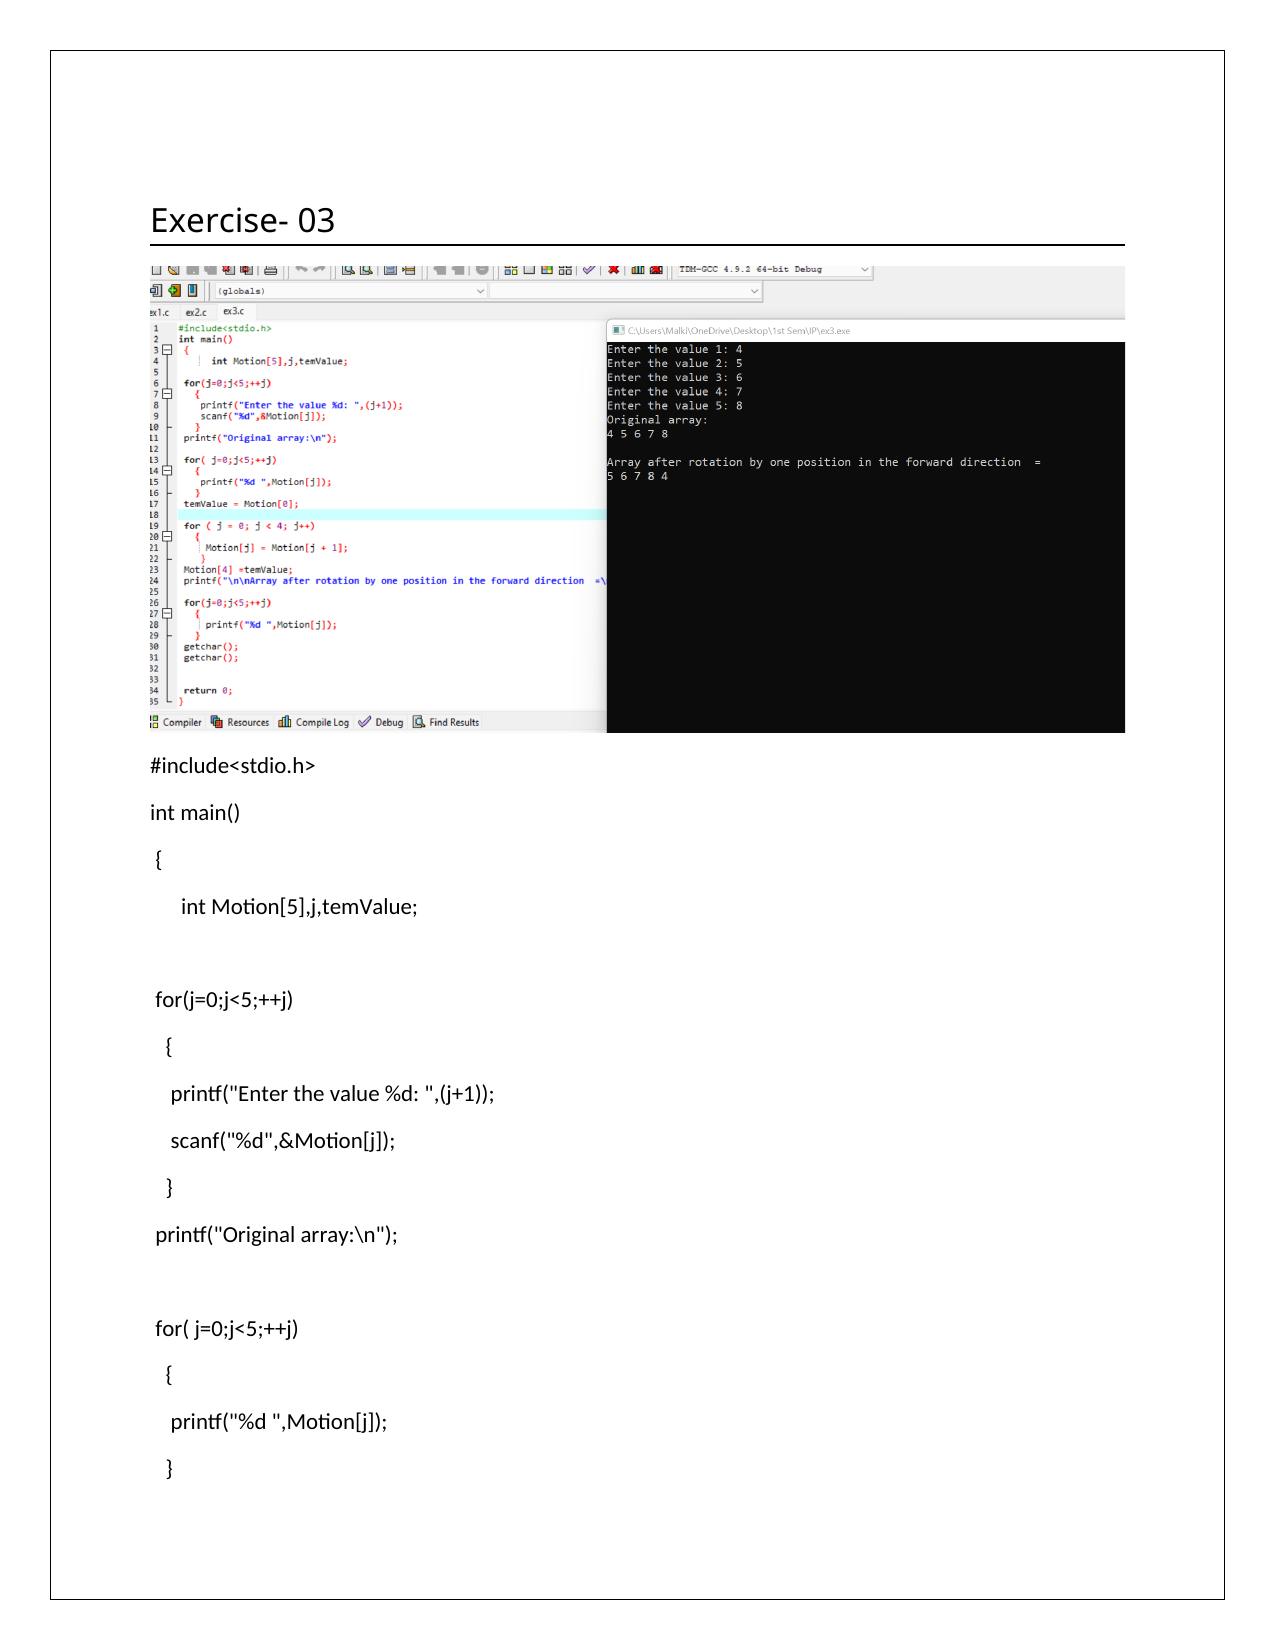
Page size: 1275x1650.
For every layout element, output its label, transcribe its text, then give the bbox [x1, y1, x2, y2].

text Exercise- 03 [150, 197, 1125, 244]
text for(j=0;j<5;++j) [150, 986, 1125, 1013]
text } [150, 1173, 1125, 1201]
text int Motion[5],j,temValue; [150, 892, 1125, 920]
text for( j=0;j<5;++j) [150, 1314, 1125, 1342]
text scanf("%d",&Motion[j]); [150, 1126, 1125, 1154]
text printf("%d ",Motion[j]); [150, 1407, 1125, 1435]
text printf("Enter the value %d: ",(j+1)); [150, 1079, 1125, 1107]
picture [150, 266, 1125, 733]
text { [150, 1361, 1125, 1388]
text printf("Original array:\n"); [150, 1220, 1125, 1248]
text { [150, 1032, 1125, 1060]
text int main() [150, 798, 1125, 826]
text } [150, 1454, 1125, 1482]
text #include<stdio.h> [150, 751, 1125, 779]
text { [150, 845, 1125, 873]
